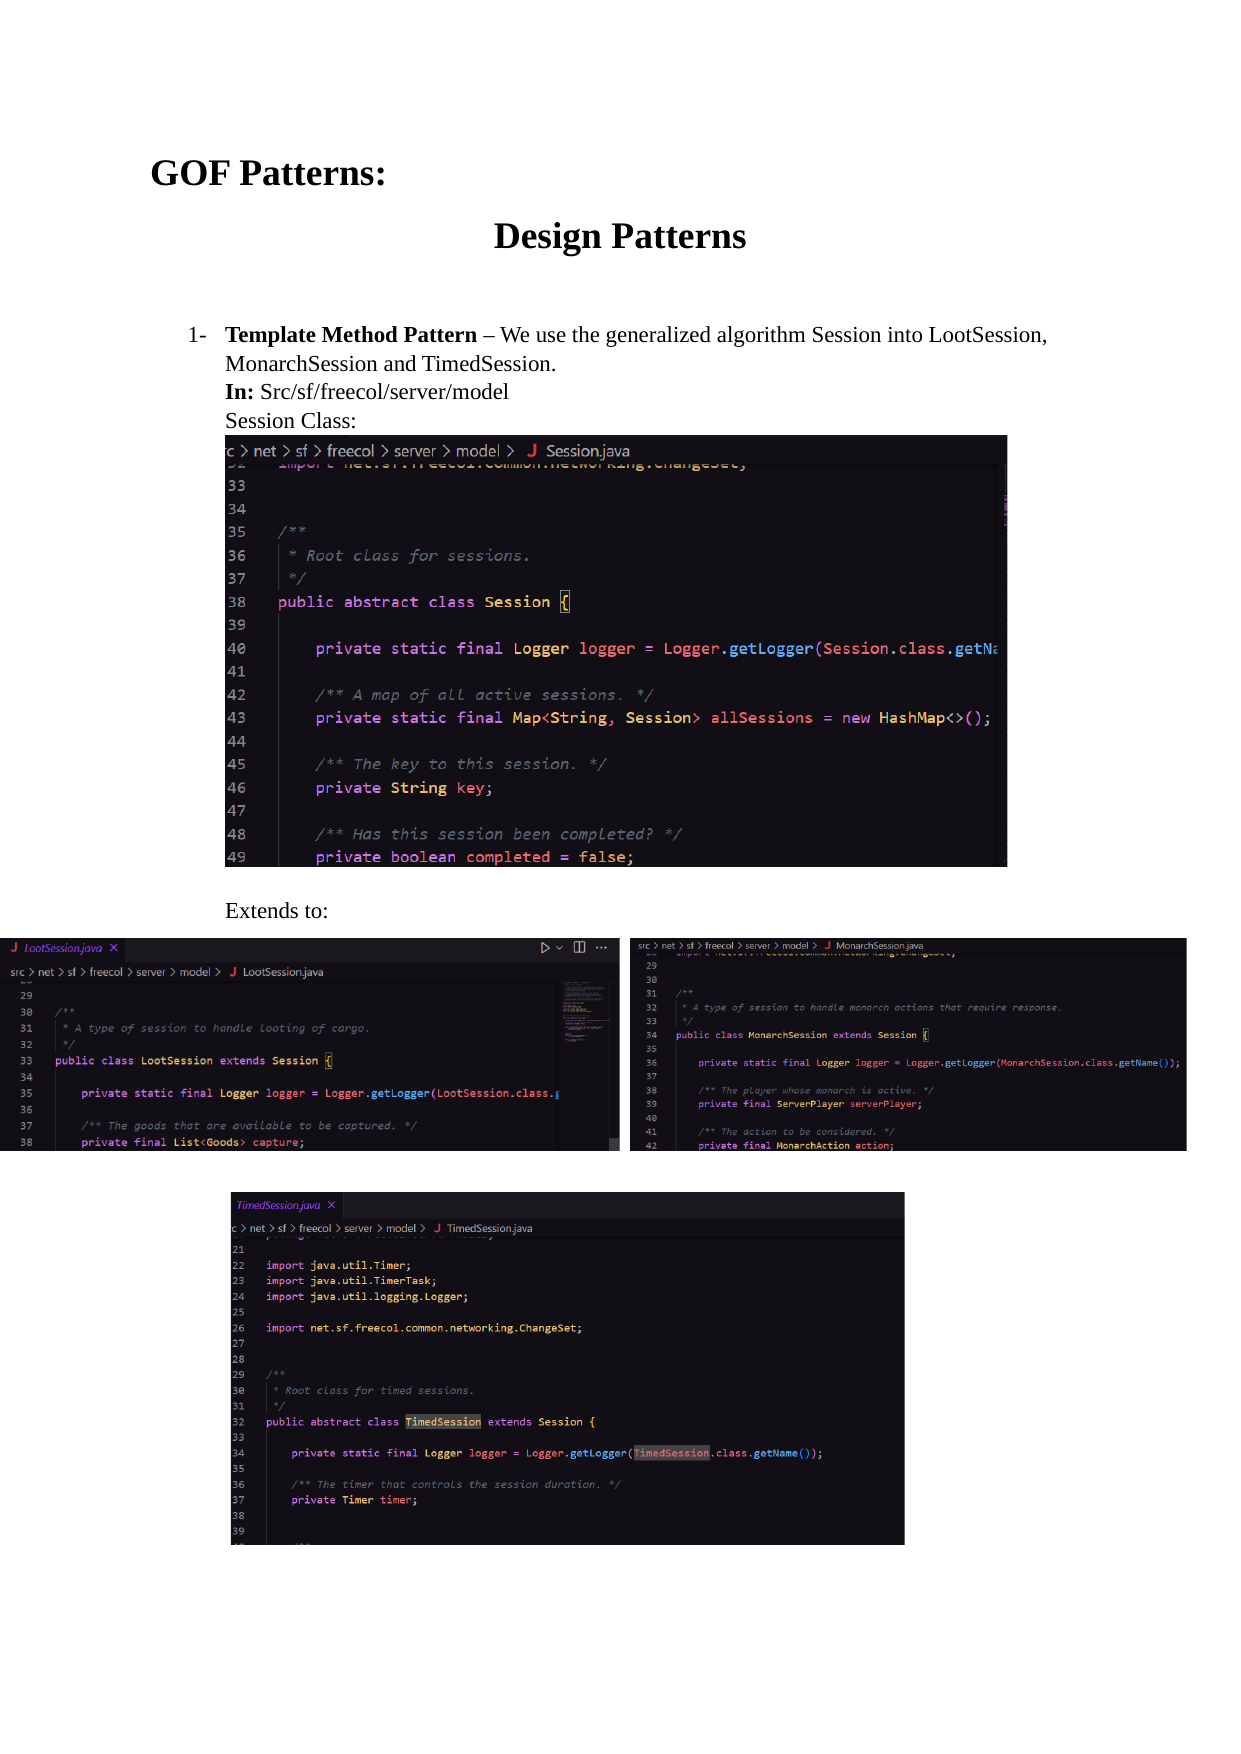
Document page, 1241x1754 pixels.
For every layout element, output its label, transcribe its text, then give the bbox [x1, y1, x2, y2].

picture [225, 435, 1008, 867]
subtitle GOF Patterns: [150, 150, 1090, 193]
list Session Class: [225, 407, 1090, 433]
picture [630, 938, 1187, 1151]
list In: Src/sf/freecol/server/model [225, 378, 1090, 405]
list Extends to: [225, 897, 1090, 923]
picture [230, 1192, 905, 1545]
picture [0, 938, 620, 1151]
list Template Method Pattern – We use the generalized algorithm Session into LootSession, MonarchSession and TimedSession. [187, 322, 1090, 376]
text Design Patterns [150, 213, 1090, 256]
